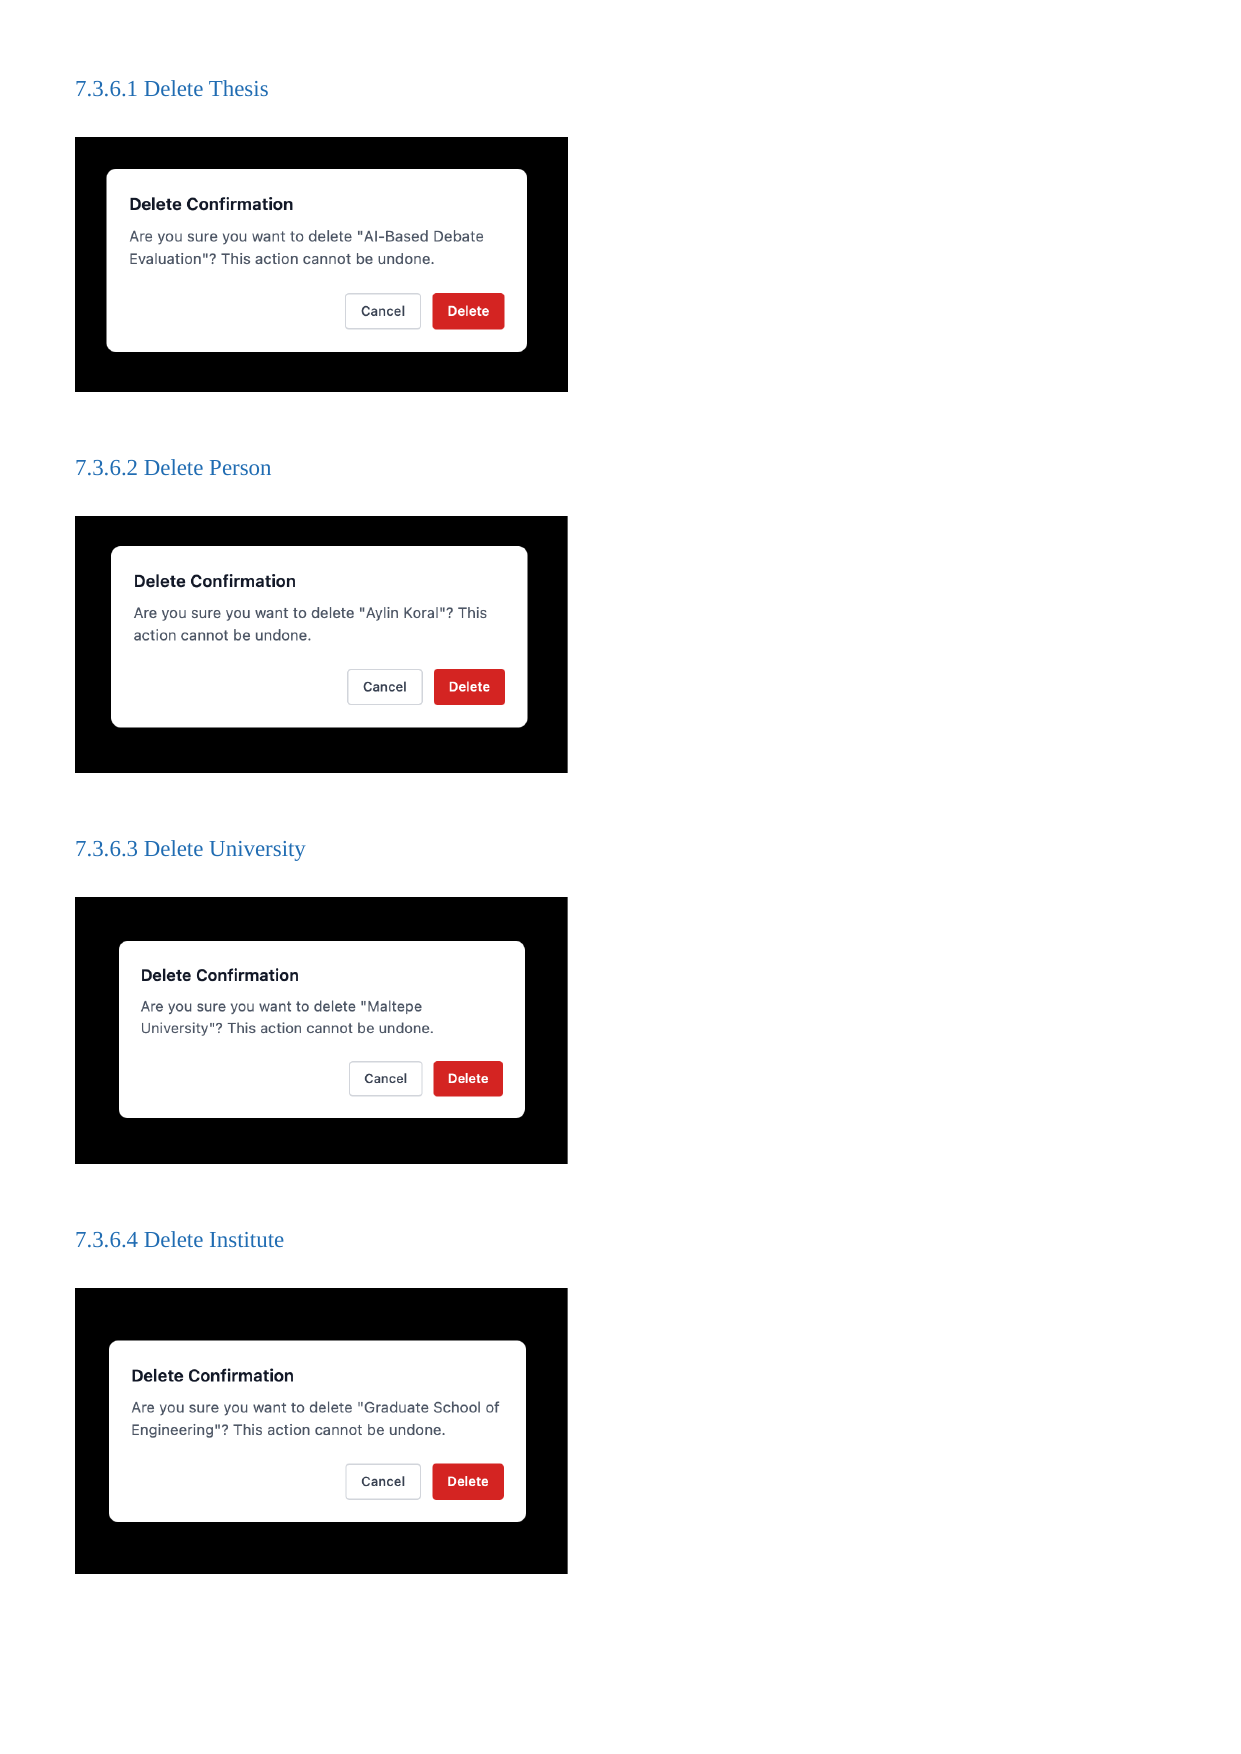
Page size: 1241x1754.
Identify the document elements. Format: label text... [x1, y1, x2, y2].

picture [75, 897, 568, 1164]
text 7.3.6.3 Delete University [75, 835, 1158, 862]
text 7.3.6.2 Delete Person [75, 454, 1158, 480]
picture [75, 1288, 568, 1574]
picture [75, 137, 568, 392]
picture [75, 516, 568, 773]
text 7.3.6.4 Delete Institute [75, 1226, 1158, 1252]
text 7.3.6.1 Delete Thesis [75, 75, 1158, 101]
